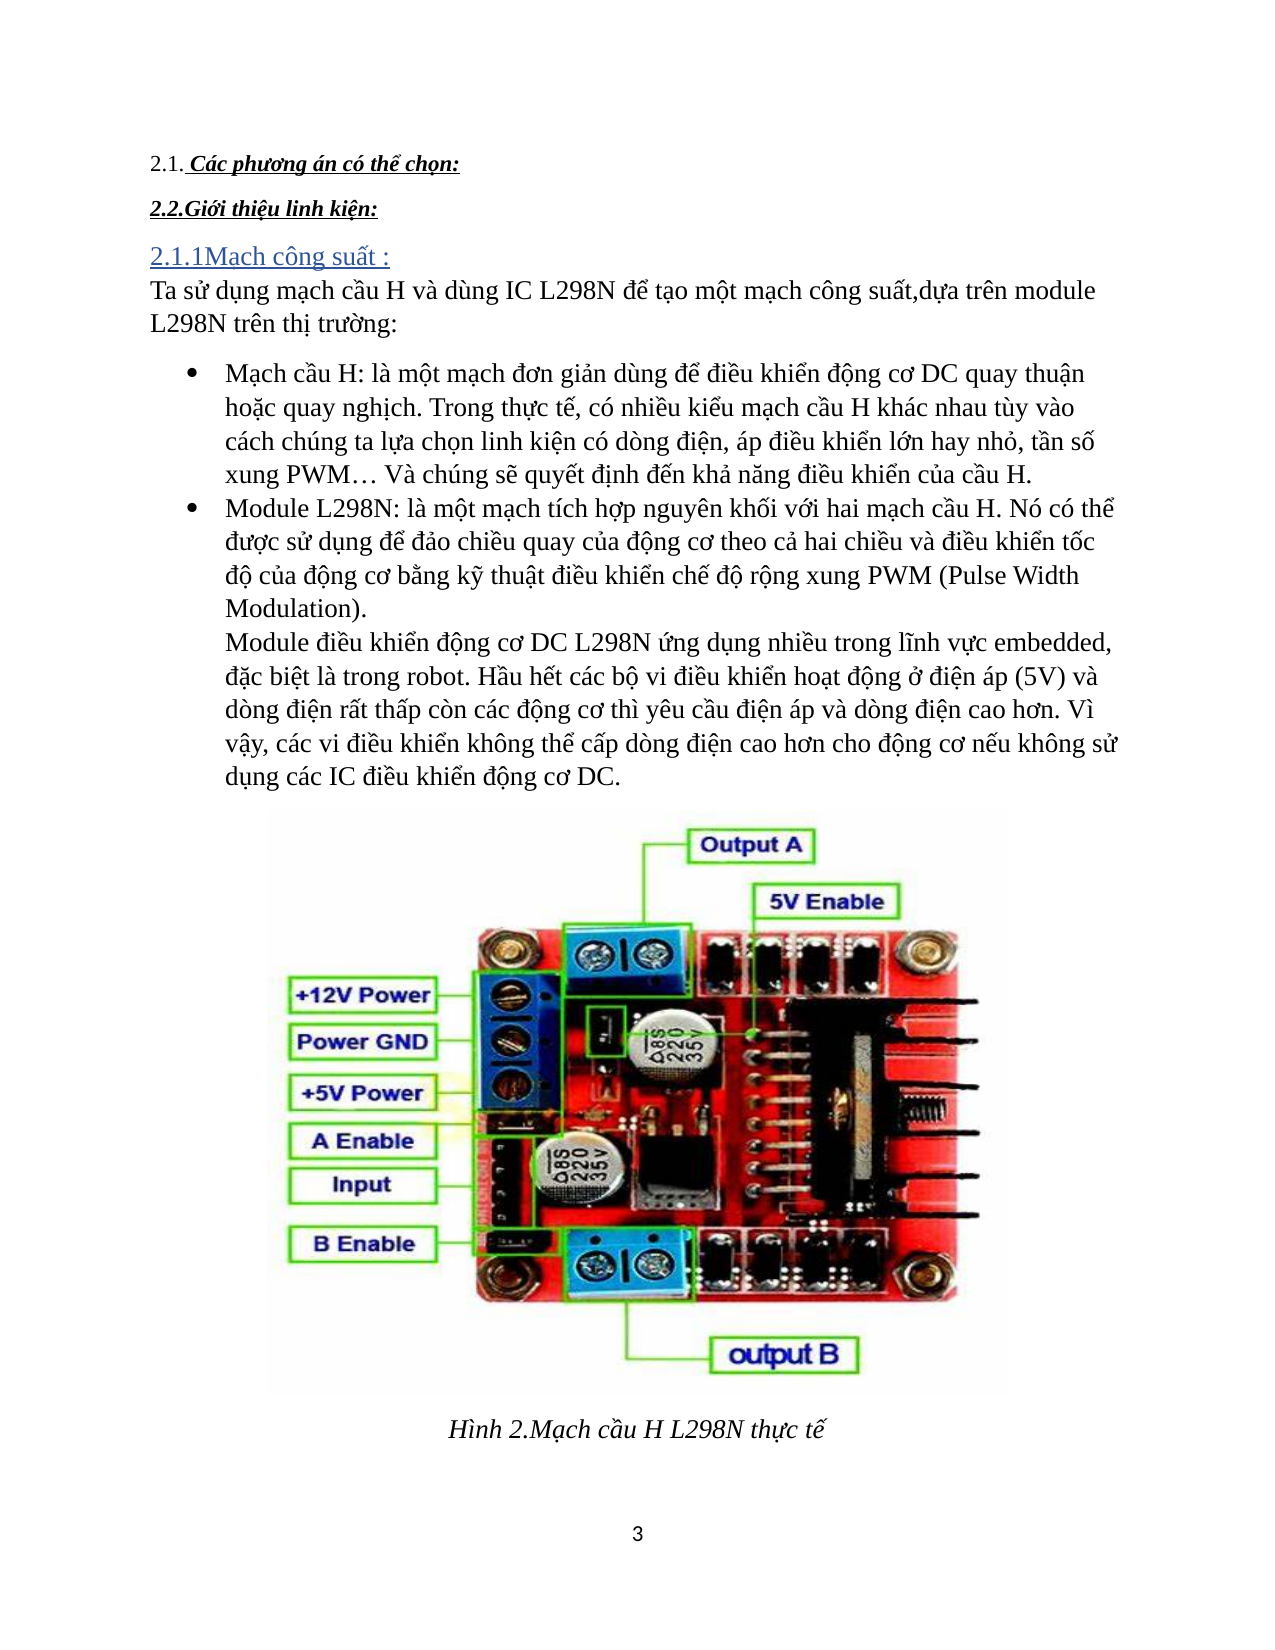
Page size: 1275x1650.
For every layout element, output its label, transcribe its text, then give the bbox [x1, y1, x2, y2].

list Module điều khiển động cơ DC L298N ứng dụng nhiều trong lĩnh vực embedded, đặc biệt là trong robot. Hầu hết các bộ vi điều khiển hoạt động ở điện áp (5V) và dòng điện rất thấp còn các động cơ thì yêu cầu điện áp và dòng điện cao hơn. Vì vậy, các vi điều khiển không thể cấp dòng điện cao hơn cho động cơ nếu không sử dụng các IC điều khiển động cơ DC. [225, 626, 1125, 791]
text 2.1. Các phương án có thể chọn: [150, 150, 1125, 176]
picture [267, 810, 1008, 1395]
list Module L298N: là một mạch tích hợp nguyên khối với hai mạch cầu H. Nó có thể được sử dụng để đảo chiều quay của động cơ theo cả hai chiều và điều khiển tốc độ của động cơ bằng kỹ thuật điều khiển chế độ rộng xung PWM (Pulse Width Modulation). [187, 492, 1125, 624]
text Ta sử dụng mạch cầu H và dùng IC L298N để tạo một mạch công suất,dựa trên module L298N trên thị trường: [150, 274, 1125, 338]
text 2.2.Giới thiệu linh kiện: [150, 195, 1125, 221]
list Mạch cầu H: là một mạch đơn giản dùng để điều khiển động cơ DC quay thuận hoặc quay nghịch. Trong thực tế, có nhiều kiểu mạch cầu H khác nhau tùy vào cách chúng ta lựa chọn linh kiện có dòng điện, áp điều khiển lớn hay nhỏ, tần số xung PWM… Và chúng sẽ quyết định đến khả năng điều khiển của cầu H. [187, 357, 1125, 489]
text Hình 2.Mạch cầu H L298N thực tế [150, 1413, 1125, 1444]
subtitle 2.1.1Mạch công suất : [150, 240, 1125, 271]
